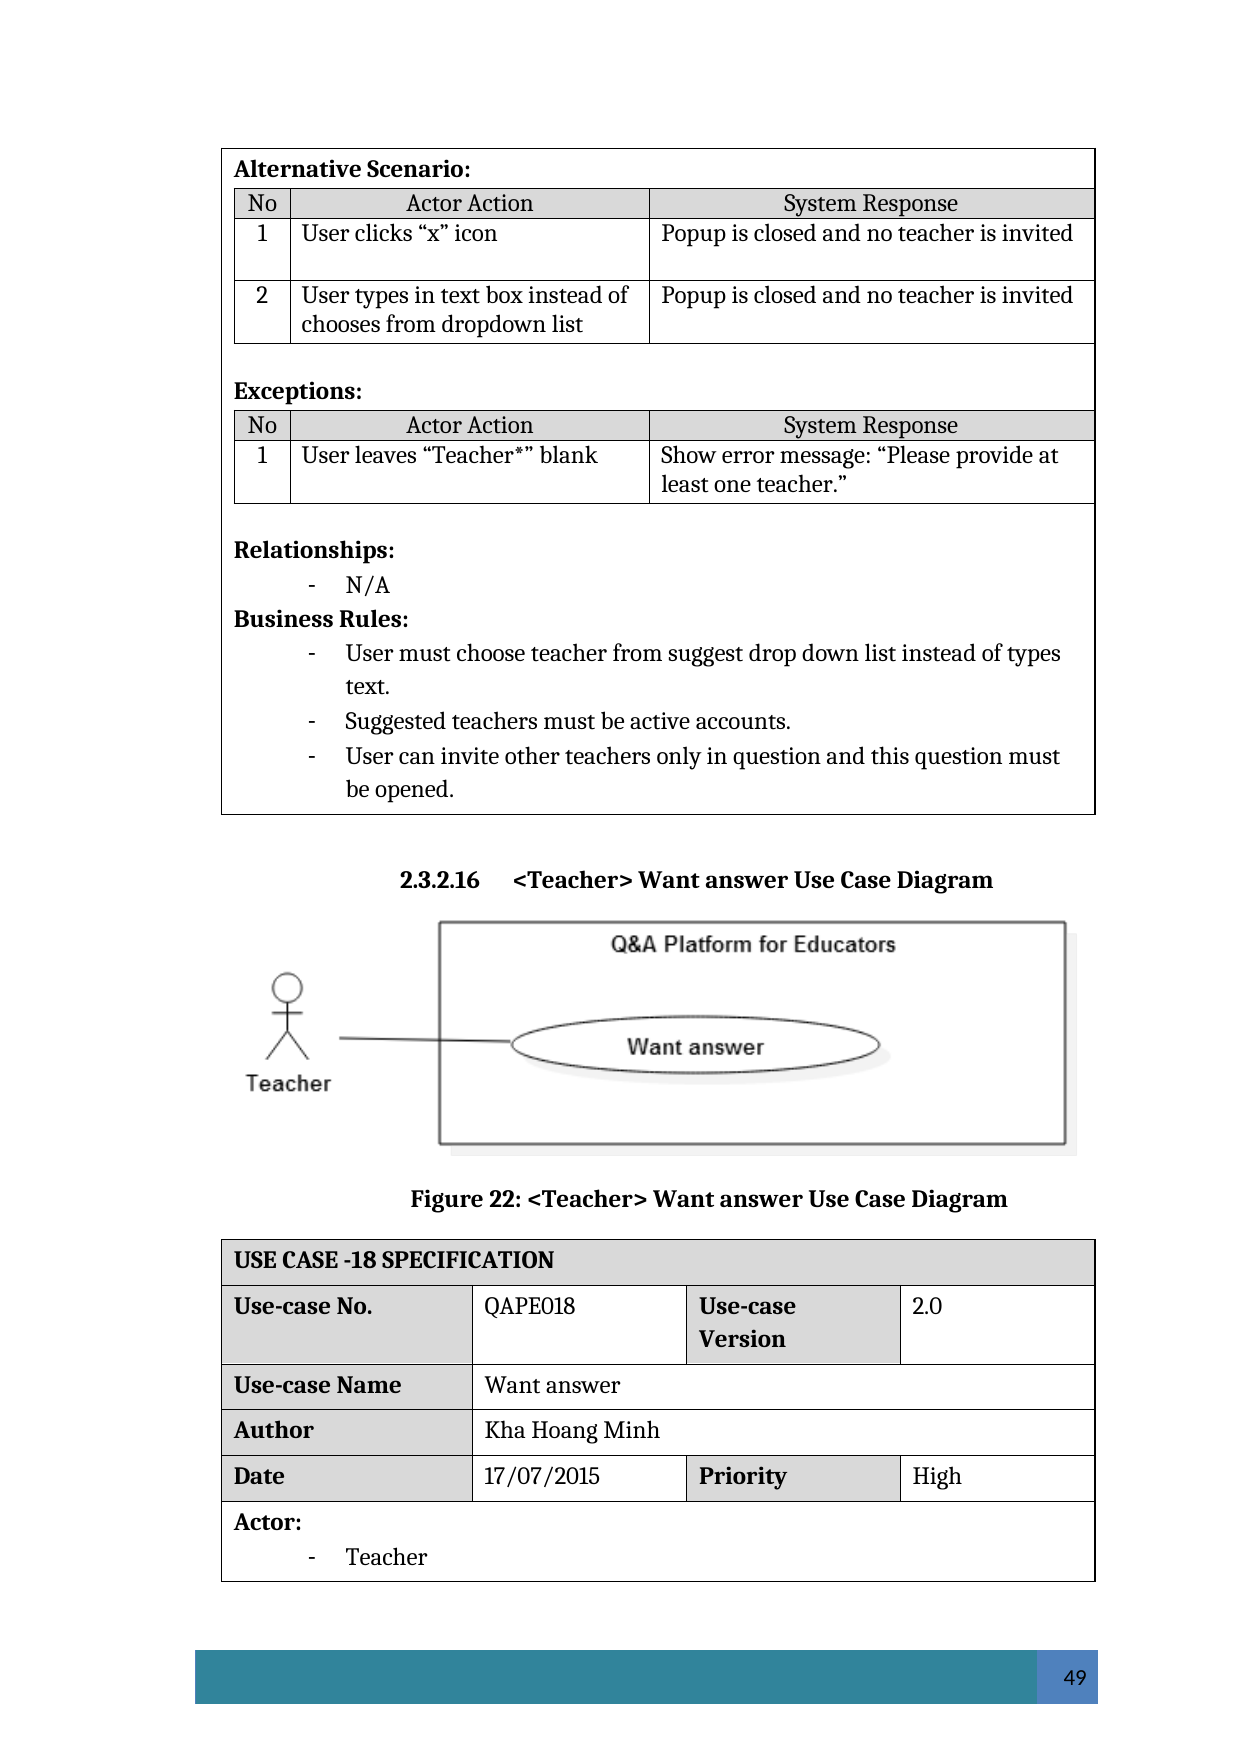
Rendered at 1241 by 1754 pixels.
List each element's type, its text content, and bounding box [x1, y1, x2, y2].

table_cell Use-case Name [222, 1365, 472, 1409]
table_cell 2.0 [901, 1286, 1094, 1363]
table_cell QAPE018 [473, 1286, 686, 1363]
table_cell Want answer [473, 1365, 1094, 1409]
subtitle <Teacher> Want answer Use Case Diagram [400, 866, 1122, 894]
table_cell High [901, 1456, 1094, 1501]
table_header USE CASE -18 SPECIFICATION [222, 1240, 1094, 1285]
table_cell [222, 1502, 1094, 1581]
table_cell Use-case No. [222, 1286, 472, 1363]
table_cell Use-case Version [687, 1286, 900, 1363]
table_cell Kha Hoang Minh [473, 1410, 1094, 1455]
table_cell Date [222, 1456, 472, 1501]
picture [221, 907, 1082, 1161]
table_cell Priority [687, 1456, 900, 1501]
text Figure 22: <Teacher> Want answer Use Case Diagram [222, 1185, 1122, 1214]
table_cell Author [222, 1410, 472, 1455]
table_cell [222, 149, 1094, 814]
table_cell 17/07/2015 [473, 1456, 686, 1501]
